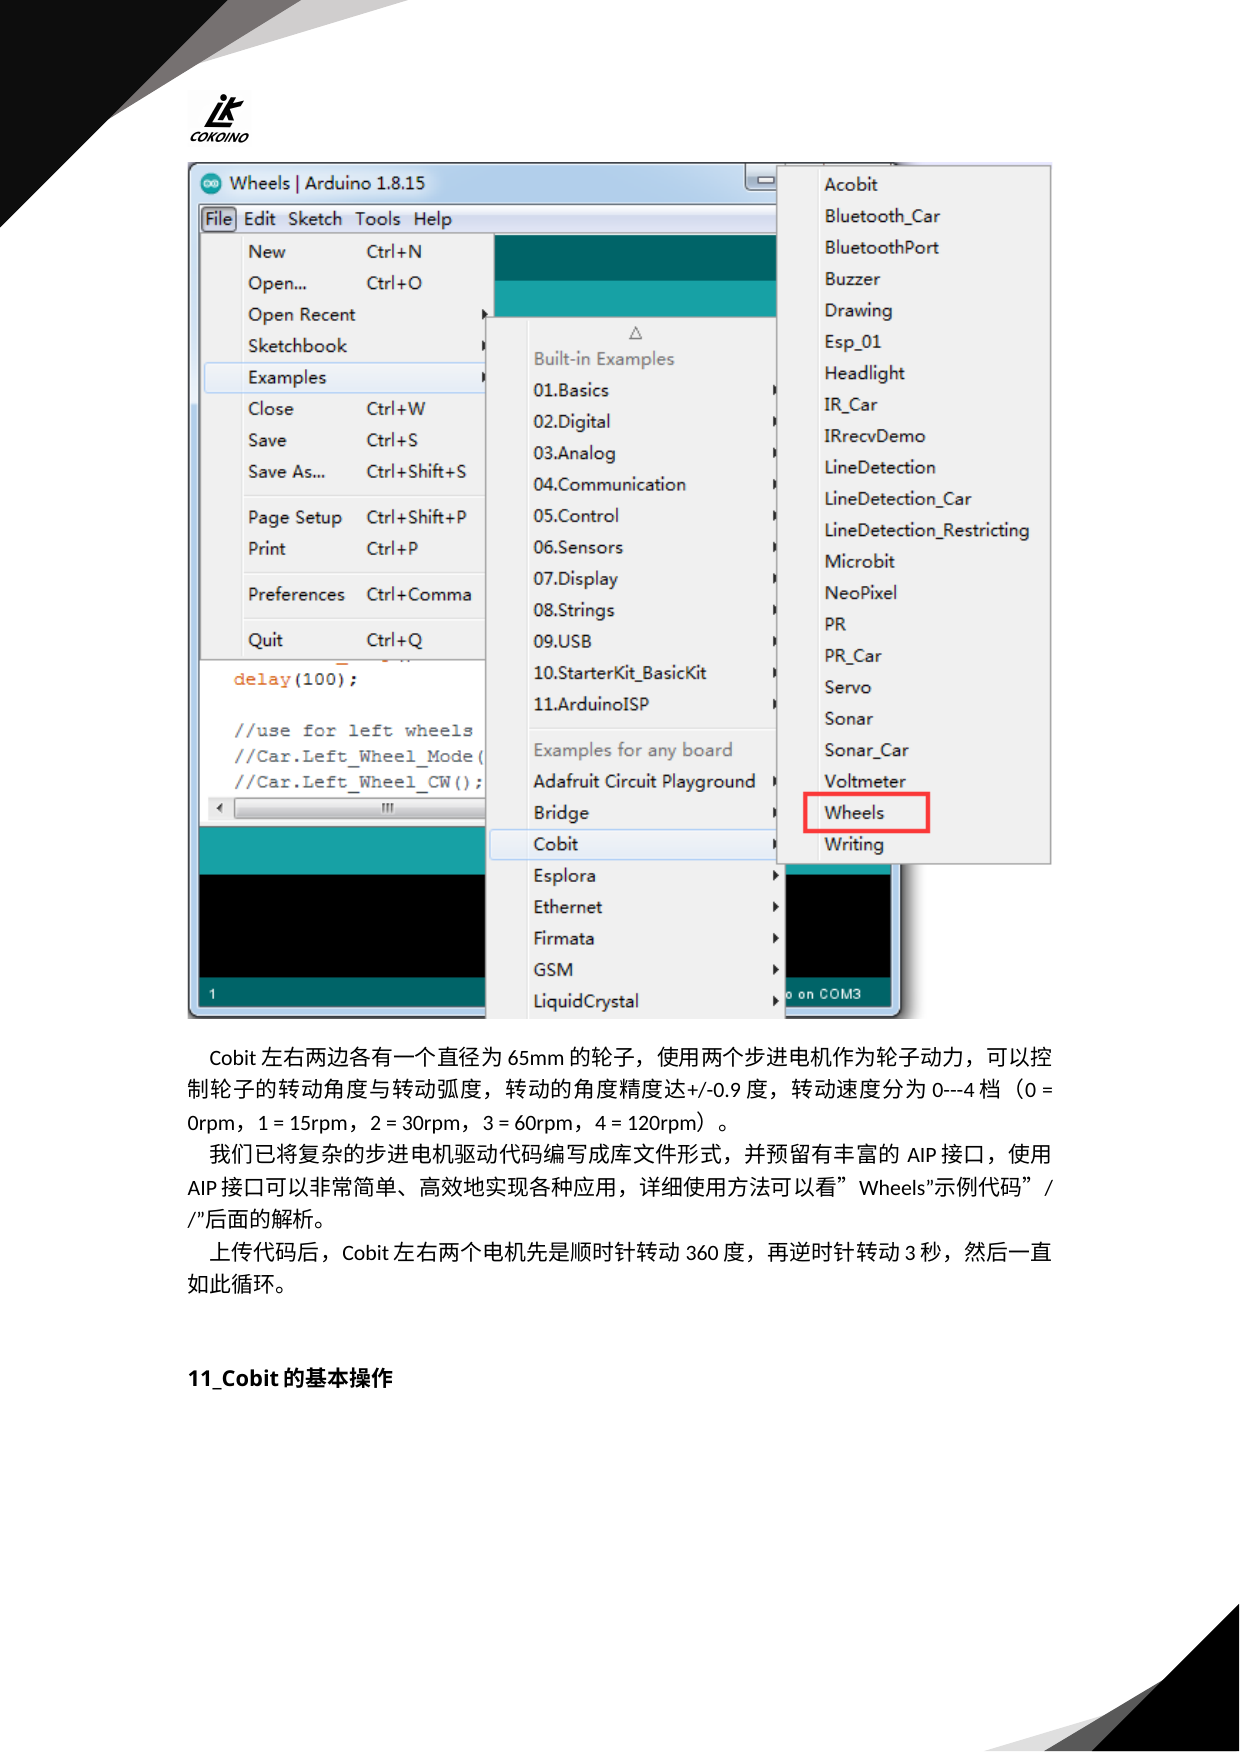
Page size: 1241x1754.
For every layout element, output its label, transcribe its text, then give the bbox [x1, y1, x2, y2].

picture [187, 90, 252, 147]
text Cobit左右两边各有一个直径为65mm的轮子，使用两个步进电机作为轮子动力，可以控制轮子的转动角度与转动弧度，转动的角度精度达+/-0.9度，转动速度分为0---4档（0 = 0rpm，1 = 15rpm，2 = 30rpm，3 = 60rpm，4 = 120rpm）。 [187, 1039, 1053, 1137]
picture [187, 162, 1053, 1019]
text 上传代码后，Cobit左右两个电机先是顺时针转动360度，再逆时针转动3秒，然后一直如此循环。 [187, 1234, 1053, 1299]
text 我们已将复杂的步进电机驱动代码编写成库文件形式，并预留有丰富的AIP接口，使用AIP接口可以非常简单、高效地实现各种应用，详细使用方法可以看”Wheels”示例代码”//”后面的解析。 [187, 1137, 1053, 1234]
subtitle 11_Cobit的基本操作 [187, 1361, 1053, 1394]
